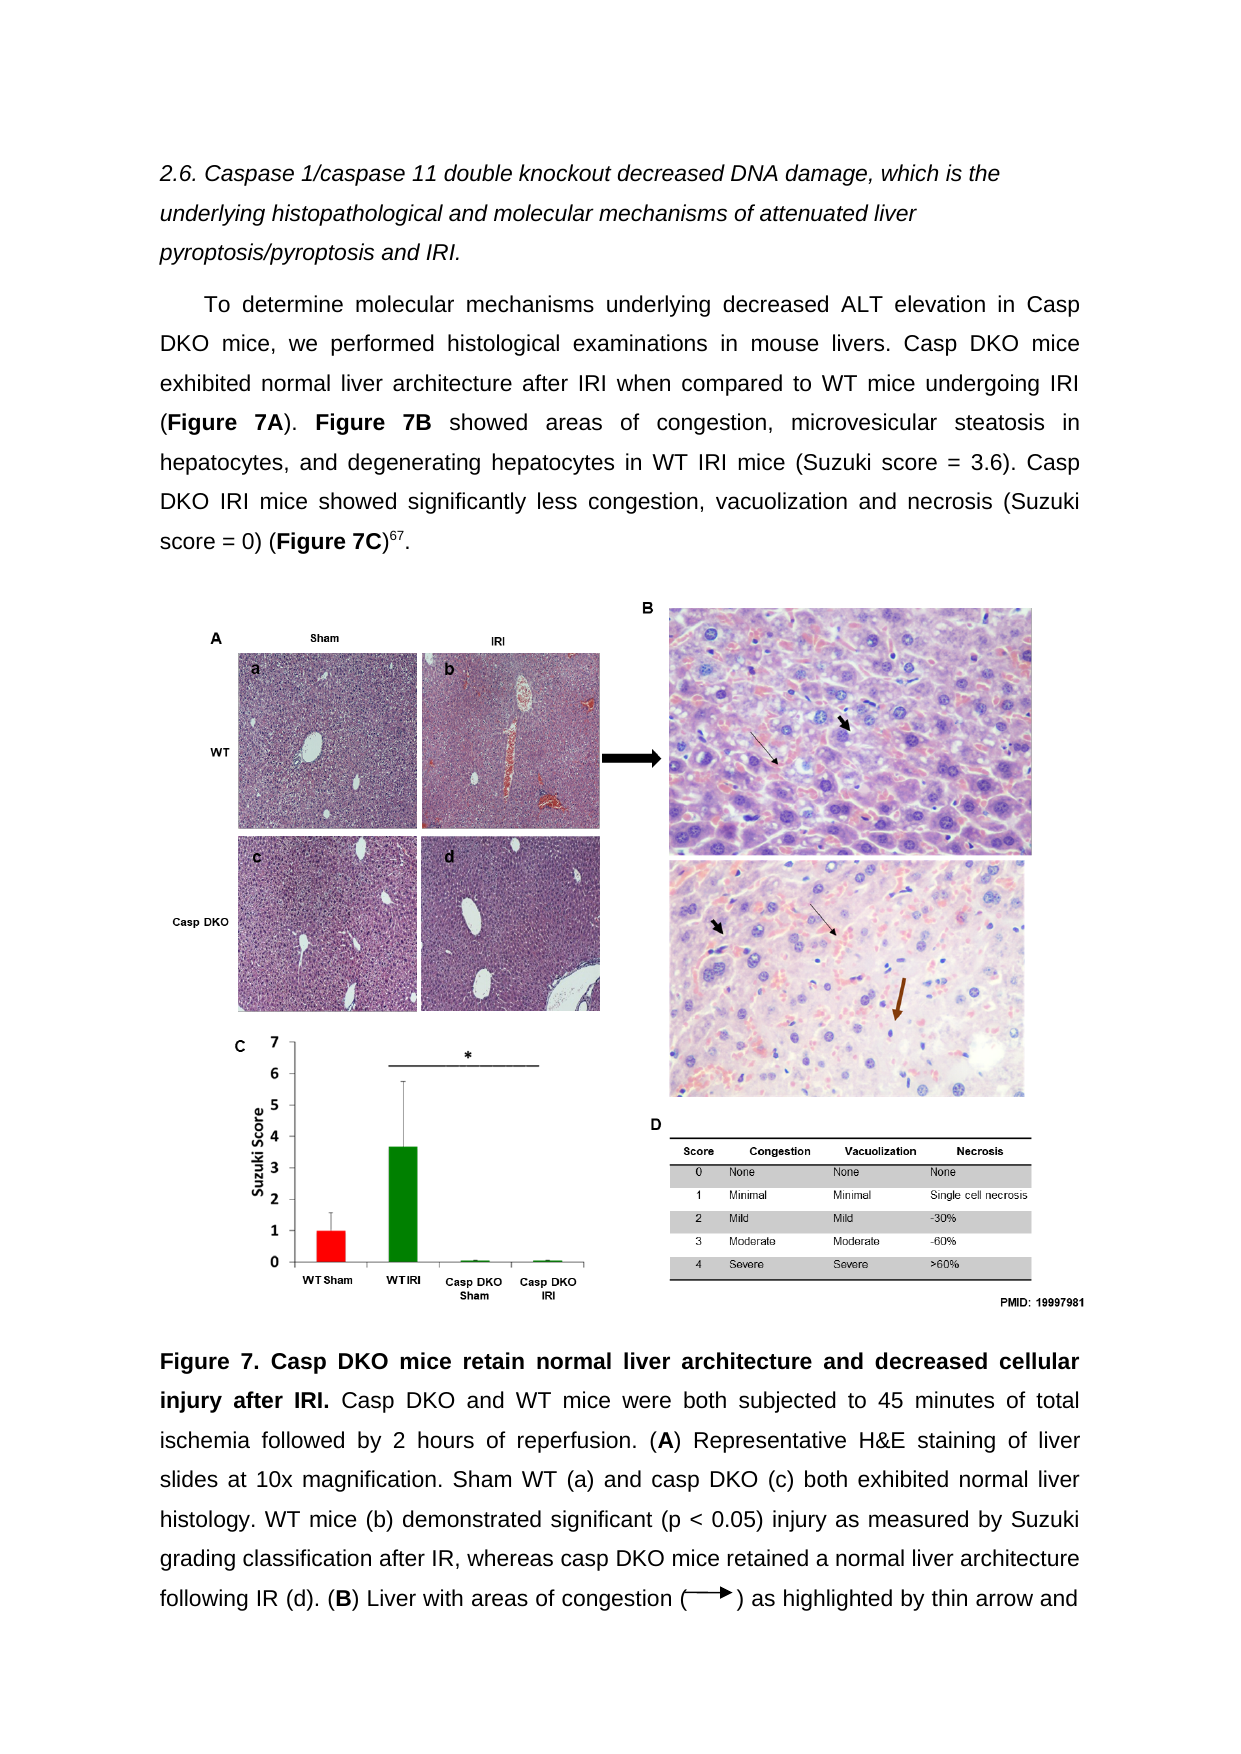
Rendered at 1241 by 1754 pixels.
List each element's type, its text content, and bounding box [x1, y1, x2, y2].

text To determine molecular mechanisms underlying decreased ALT elevation in Casp DKO mice, we performed histological examinations in mouse livers. Casp DKO mice exhibited normal liver architecture after IRI when compared to WT mice undergoing IRI (Figure 7A). Figure 7B showed areas of congestion, microvesicular steatosis in hepatocytes, and degenerating hepatocytes in WT IRI mice (Suzuki score = 3.6). Casp DKO IRI mice showed significantly less congestion, vacuolization and necrosis (Suzuki score = 0) (Figure 7C)67. [159, 291, 1081, 554]
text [159, 1348, 1081, 1611]
subtitle 2.6. Caspase 1/caspase 11 double knockout decreased DNA damage, which is the underlying histopathological and molecular mechanisms of attenuated liver pyroptosis/pyroptosis and IRI. [159, 160, 1081, 265]
picture [140, 592, 1098, 1321]
